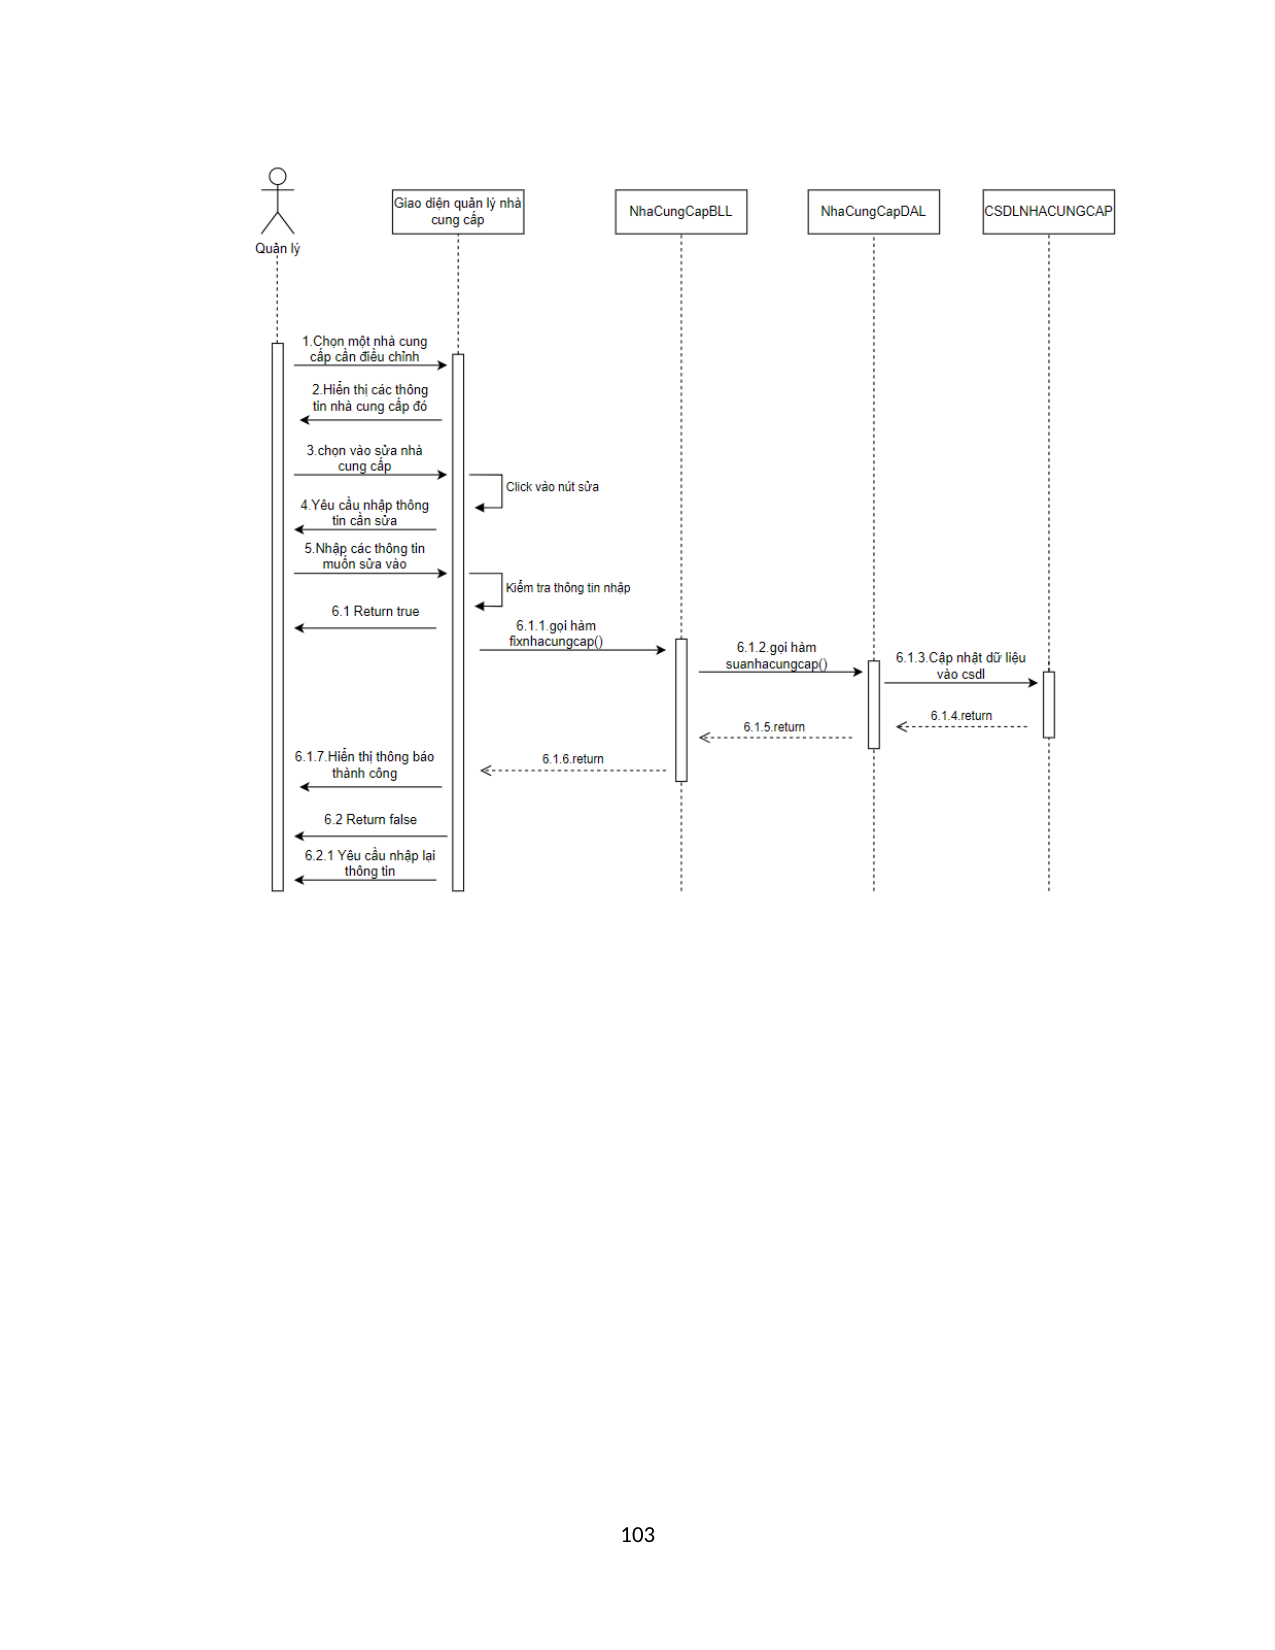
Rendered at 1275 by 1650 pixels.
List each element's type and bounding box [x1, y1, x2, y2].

picture [179, 150, 1152, 918]
